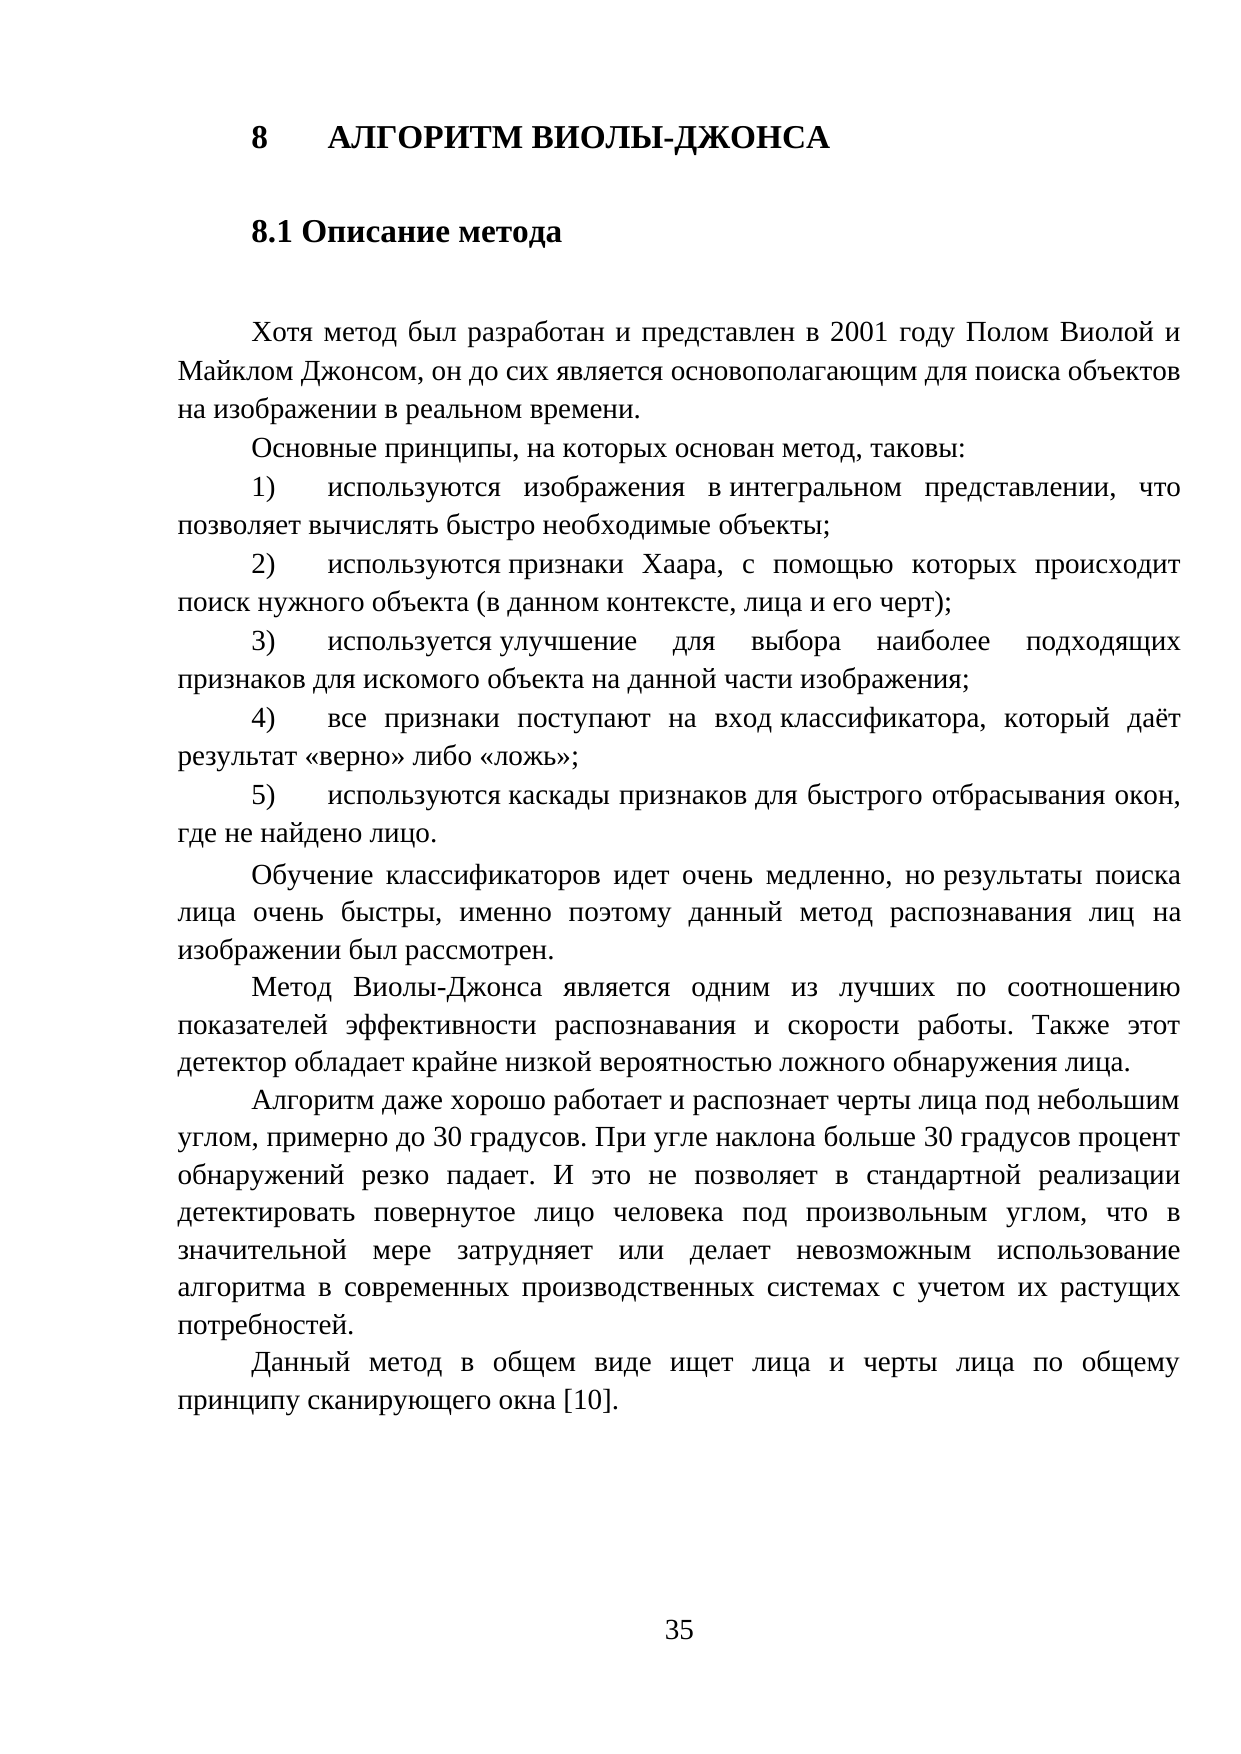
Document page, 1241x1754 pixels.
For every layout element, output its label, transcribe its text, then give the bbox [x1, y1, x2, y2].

list используются изображения в интегральном представлении, что позволяет вычислять быстро необходимые объекты; [177, 469, 1181, 541]
list все признаки поступают на вход классификатора, который даёт результат «верно» либо «ложь»; [177, 700, 1181, 772]
list используются признаки Хаара, с помощью которых происходит поиск нужного объекта (в данном контексте, лица и его черт); [177, 546, 1181, 618]
list используется улучшение для выбора наиболее подходящих признаков для искомого объекта на данной части изображения; [177, 623, 1181, 695]
text Алгоритм даже хорошо работает и распознает черты лица под небольшим углом, примерно до 30 градусов. При угле наклона больше 30 градусов процент обнаружений резко падает. И это не позволяет в стандартной реализации детектировать повернутое лицо человека под произвольным углом, что в значительной мере затрудняет или делает невозможным использование алгоритма в современных производственных системах с учетом их растущих потребностей. [177, 1079, 1181, 1342]
text Метод Виолы-Джонса является одним из лучших по соотношению показателей эффективности распознавания и скорости работы. Также этот детектор обладает крайне низкой вероятностью ложного обнаружения лица. [177, 967, 1181, 1079]
list используются каскады признаков для быстрого отбрасывания окон, где не найдено лицо. [177, 777, 1181, 849]
list АЛГОРИТМ ВИОЛЫ-ДЖОНСА [177, 118, 1181, 156]
text Данный метод в общем виде ищет лица и черты лица по общему принципу сканирующего окна [10]. [177, 1342, 1181, 1417]
text Обучение классификаторов идет очень медленно, но результаты поиска лица очень быстры, именно поэтому данный метод распознавания лиц на изображении был рассмотрен. [177, 854, 1181, 967]
subtitle 8.1 Описание метода [177, 212, 1181, 250]
text Основные принципы, на которых основан метод, таковы: [177, 430, 1181, 464]
text Хотя метод был разработан и представлен в 2001 году Полом Виолой и Майклом Джонсом, он до сих является основополагающим для поиска объектов на изображении в реальном времени. [177, 314, 1181, 425]
